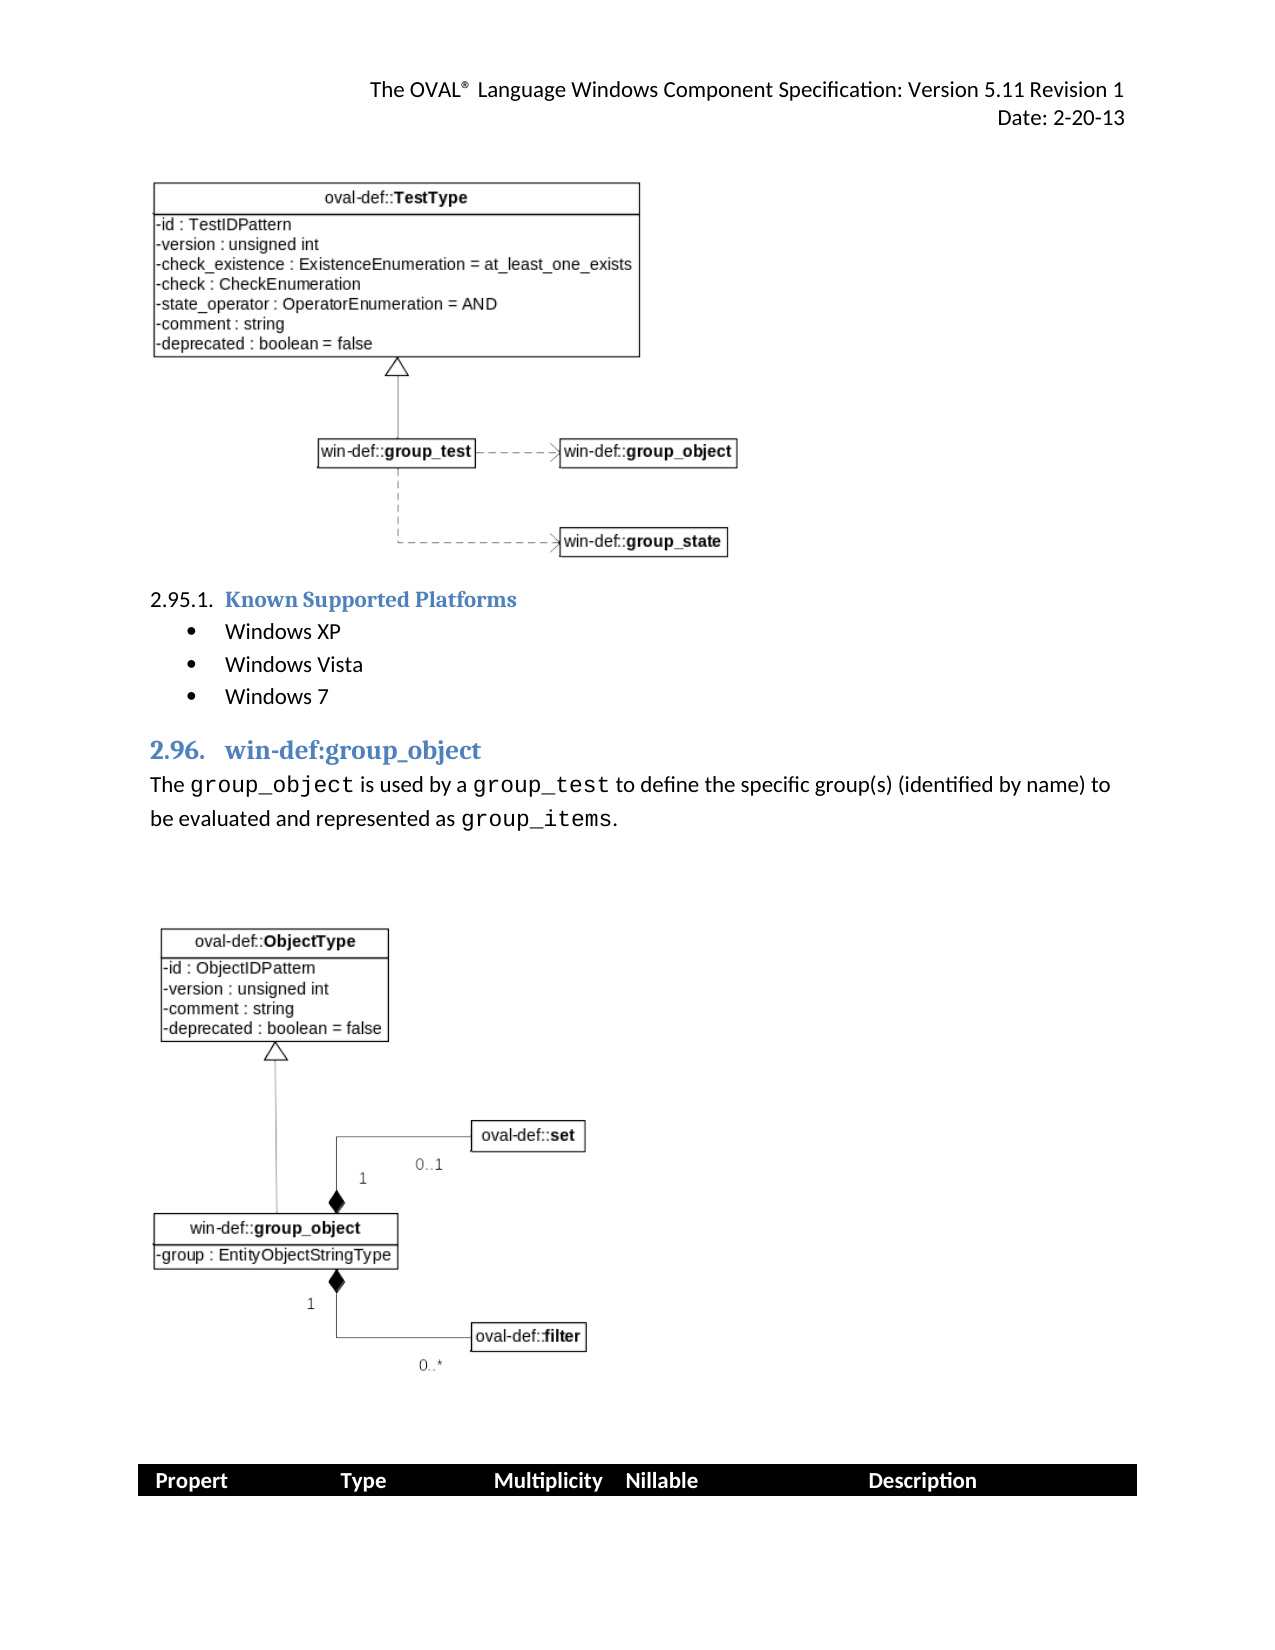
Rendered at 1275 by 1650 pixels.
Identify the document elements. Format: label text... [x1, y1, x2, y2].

subtitle win-def:group_object [150, 735, 1125, 766]
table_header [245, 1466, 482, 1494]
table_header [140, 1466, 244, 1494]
list Windows XP [187, 617, 1125, 646]
list Windows 7 [187, 682, 1125, 710]
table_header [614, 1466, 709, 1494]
subtitle Known Supported Platforms [150, 585, 1125, 613]
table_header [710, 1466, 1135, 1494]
text The group_object is used by a group_test to define the specific group(s) (identified by name) to be evaluated and represented as group_items. [150, 771, 1125, 833]
list Windows Vista [187, 650, 1125, 678]
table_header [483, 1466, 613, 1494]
